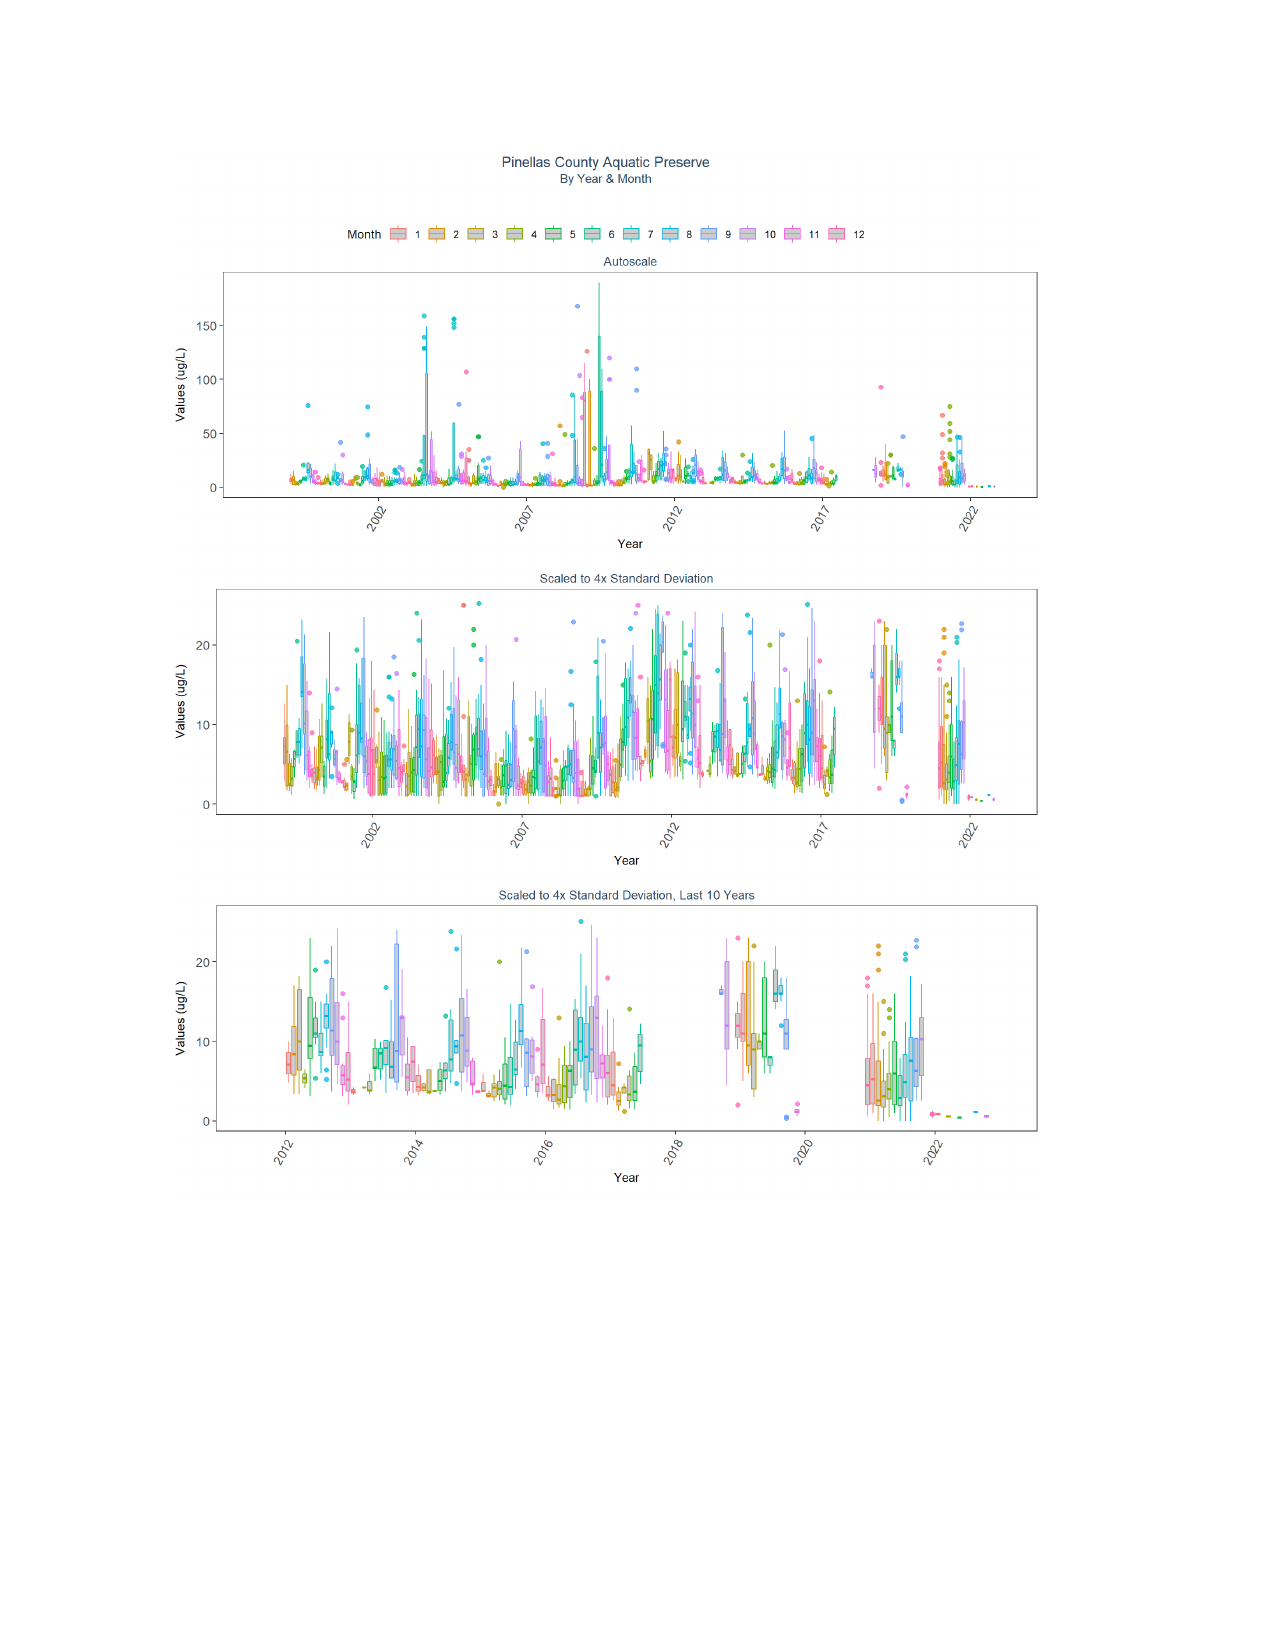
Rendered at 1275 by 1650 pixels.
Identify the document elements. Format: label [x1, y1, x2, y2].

picture [168, 150, 1044, 1200]
